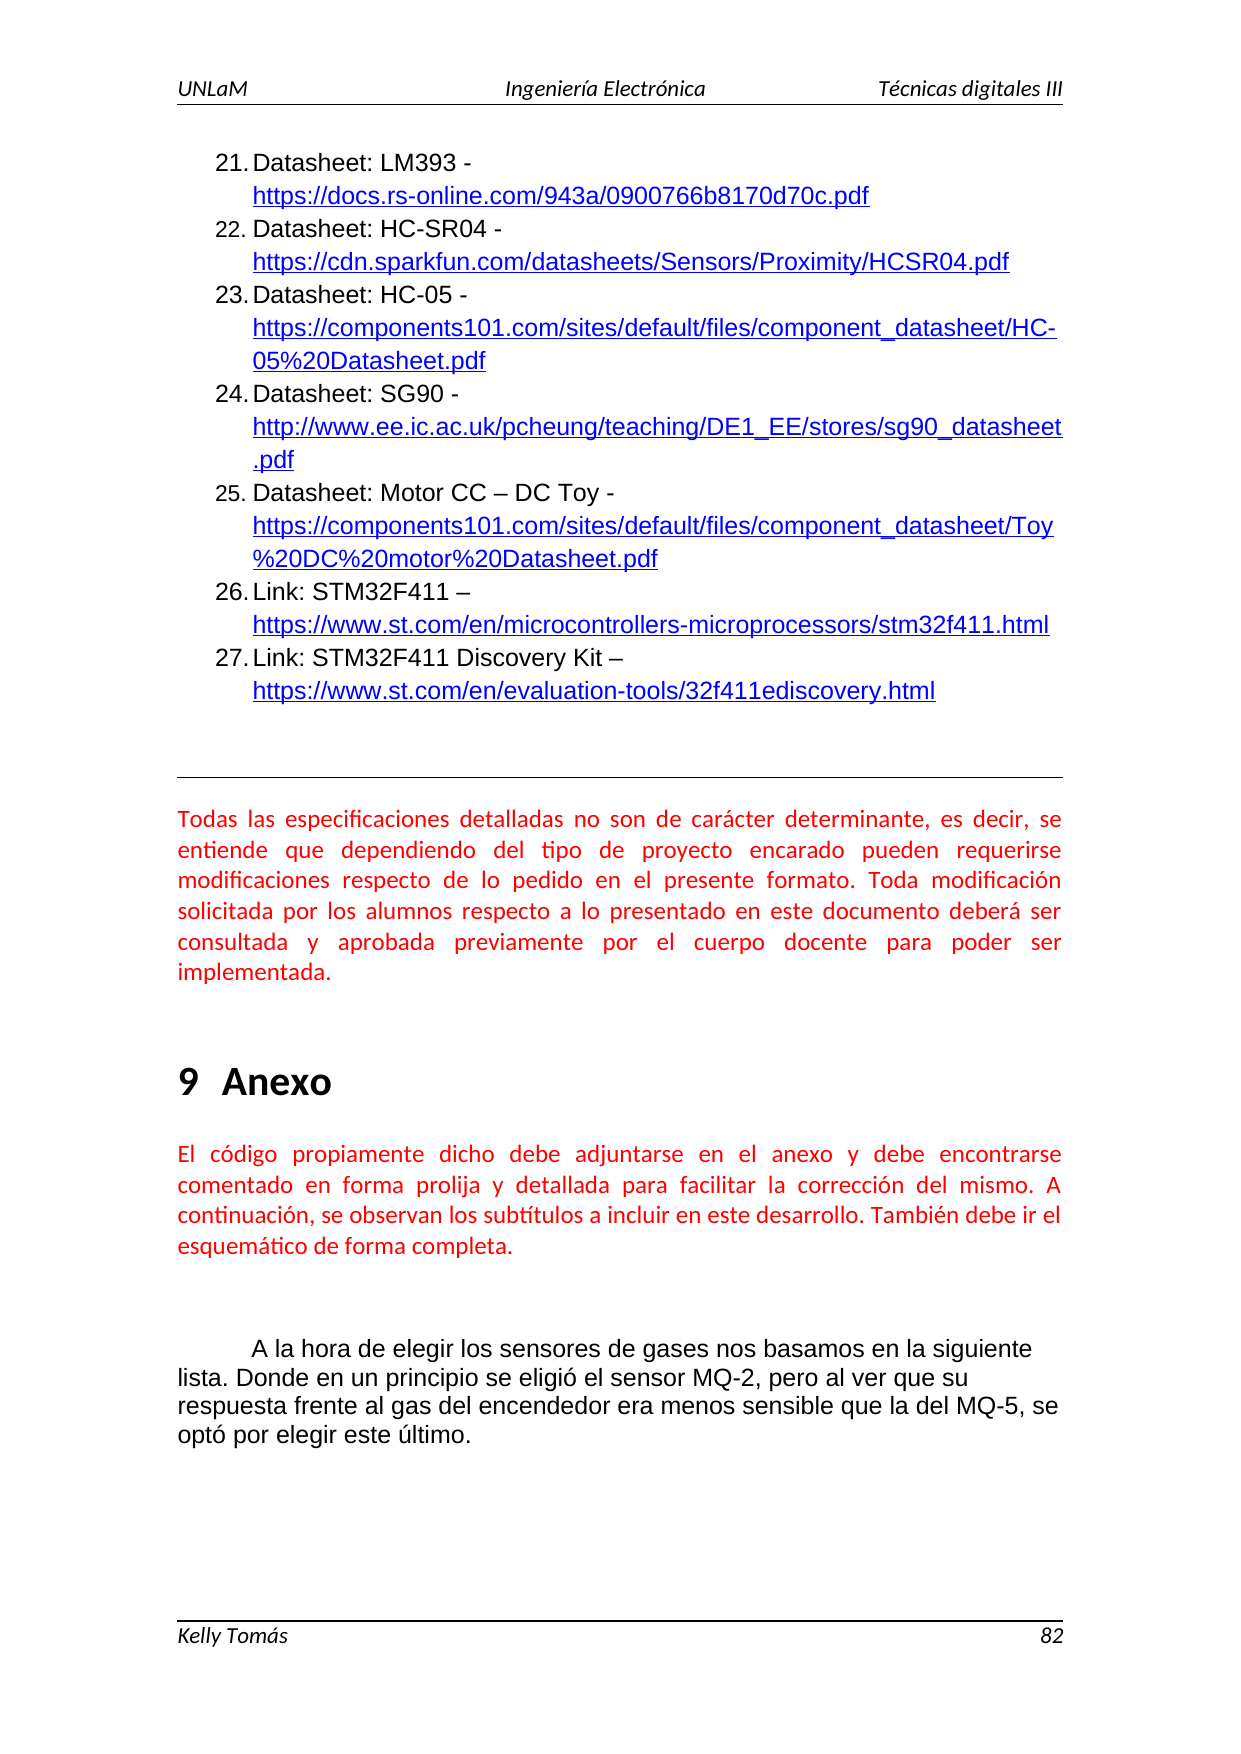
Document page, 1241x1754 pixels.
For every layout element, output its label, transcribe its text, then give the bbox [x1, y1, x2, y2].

text A la hora de elegir los sensores de gases nos basamos en la siguiente lista. Donde en un principio se eligió el sensor MQ-2, pero al ver que su respuesta frente al gas del encendedor era menos sensible que la del MQ-5, se optó por elegir este último. [177, 1334, 1063, 1449]
text El código propiamente dicho debe adjuntarse en el anexo y debe encontrarse comentado en forma prolija y detallada para facilitar la corrección del mismo. A continuación, se observan los subtítulos a incluir en este desarrollo. También debe ir el esquemático de forma completa. [177, 1138, 1063, 1260]
list Datasheet: LM393 - https://docs.rs-online.com/943a/0900766b8170d70c.pdf [215, 148, 1063, 209]
list Datasheet: HC-05 - https://components101.com/sites/default/files/component_datasheet/HC-05%20Datasheet.pdf [215, 280, 1063, 374]
list Link: STM32F411 Discovery Kit – https://www.st.com/en/evaluation-tools/32f411ediscovery.html [215, 643, 1063, 740]
list Datasheet: SG90 - http://www.ee.ic.ac.uk/pcheung/teaching/DE1_EE/stores/sg90_datasheet.pdf [215, 379, 1063, 473]
list Datasheet: HC-SR04 - https://cdn.sparkfun.com/datasheets/Sensors/Proximity/HCSR04.pdf [215, 214, 1063, 275]
subtitle Anexo [177, 1055, 1063, 1106]
text Todas las especificaciones detalladas no son de carácter determinante, es decir, se entiende que dependiendo del tipo de proyecto encarado pueden requerirse modificaciones respecto de lo pedido en el presente formato. Toda modificación solicitada por los alumnos respecto a lo presentado en este documento deberá ser consultada y aprobada previamente por el cuerpo docente para poder ser implementada. [177, 804, 1063, 987]
list Link: STM32F411 – https://www.st.com/en/microcontrollers-microprocessors/stm32f411.html [215, 577, 1063, 639]
list Datasheet: Motor CC – DC Toy - https://components101.com/sites/default/files/component_datasheet/Toy%20DC%20motor%20Datasheet.pdf [215, 478, 1063, 573]
